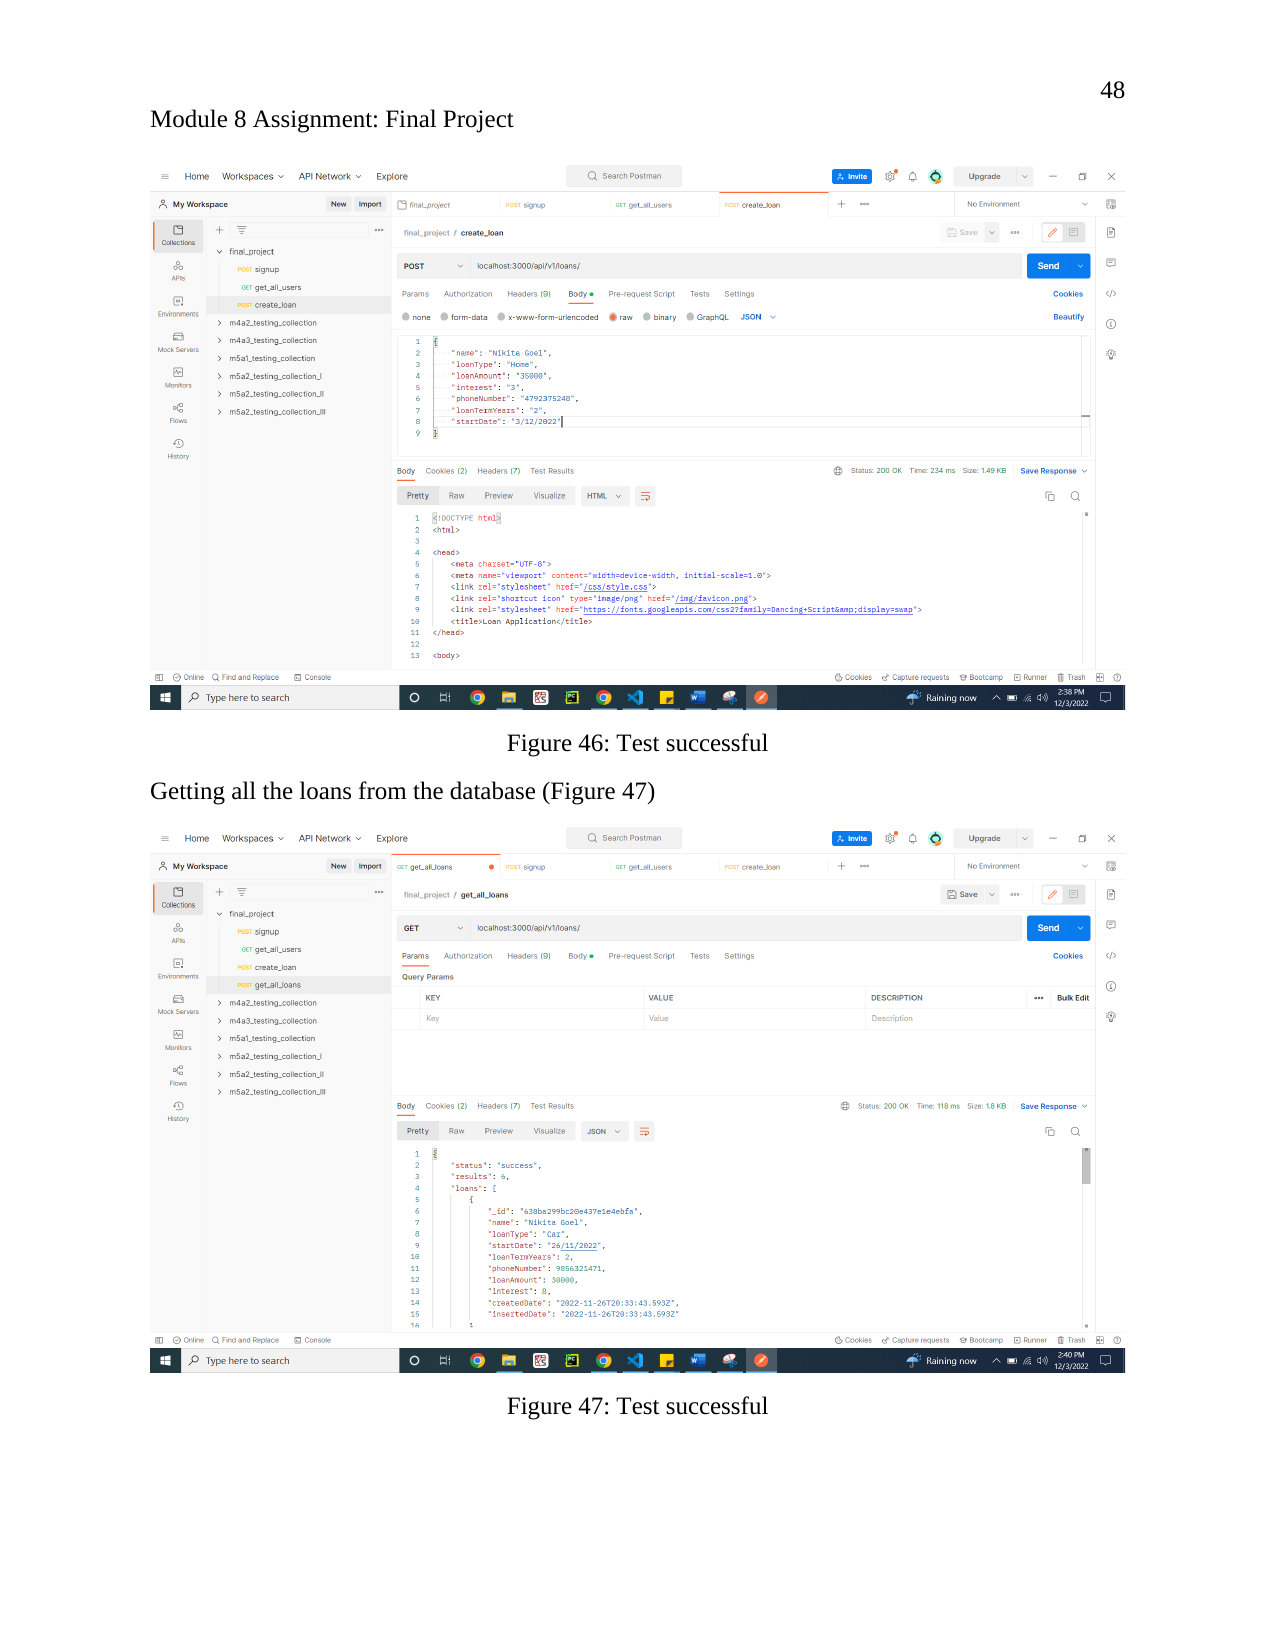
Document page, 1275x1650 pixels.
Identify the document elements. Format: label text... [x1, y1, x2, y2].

picture [150, 161, 1125, 710]
text Figure 47: Test successful [150, 1391, 1125, 1420]
text Getting all the loans from the database (Figure 47) [150, 776, 1125, 805]
picture [150, 823, 1125, 1373]
text Figure 46: Test successful [150, 728, 1125, 757]
